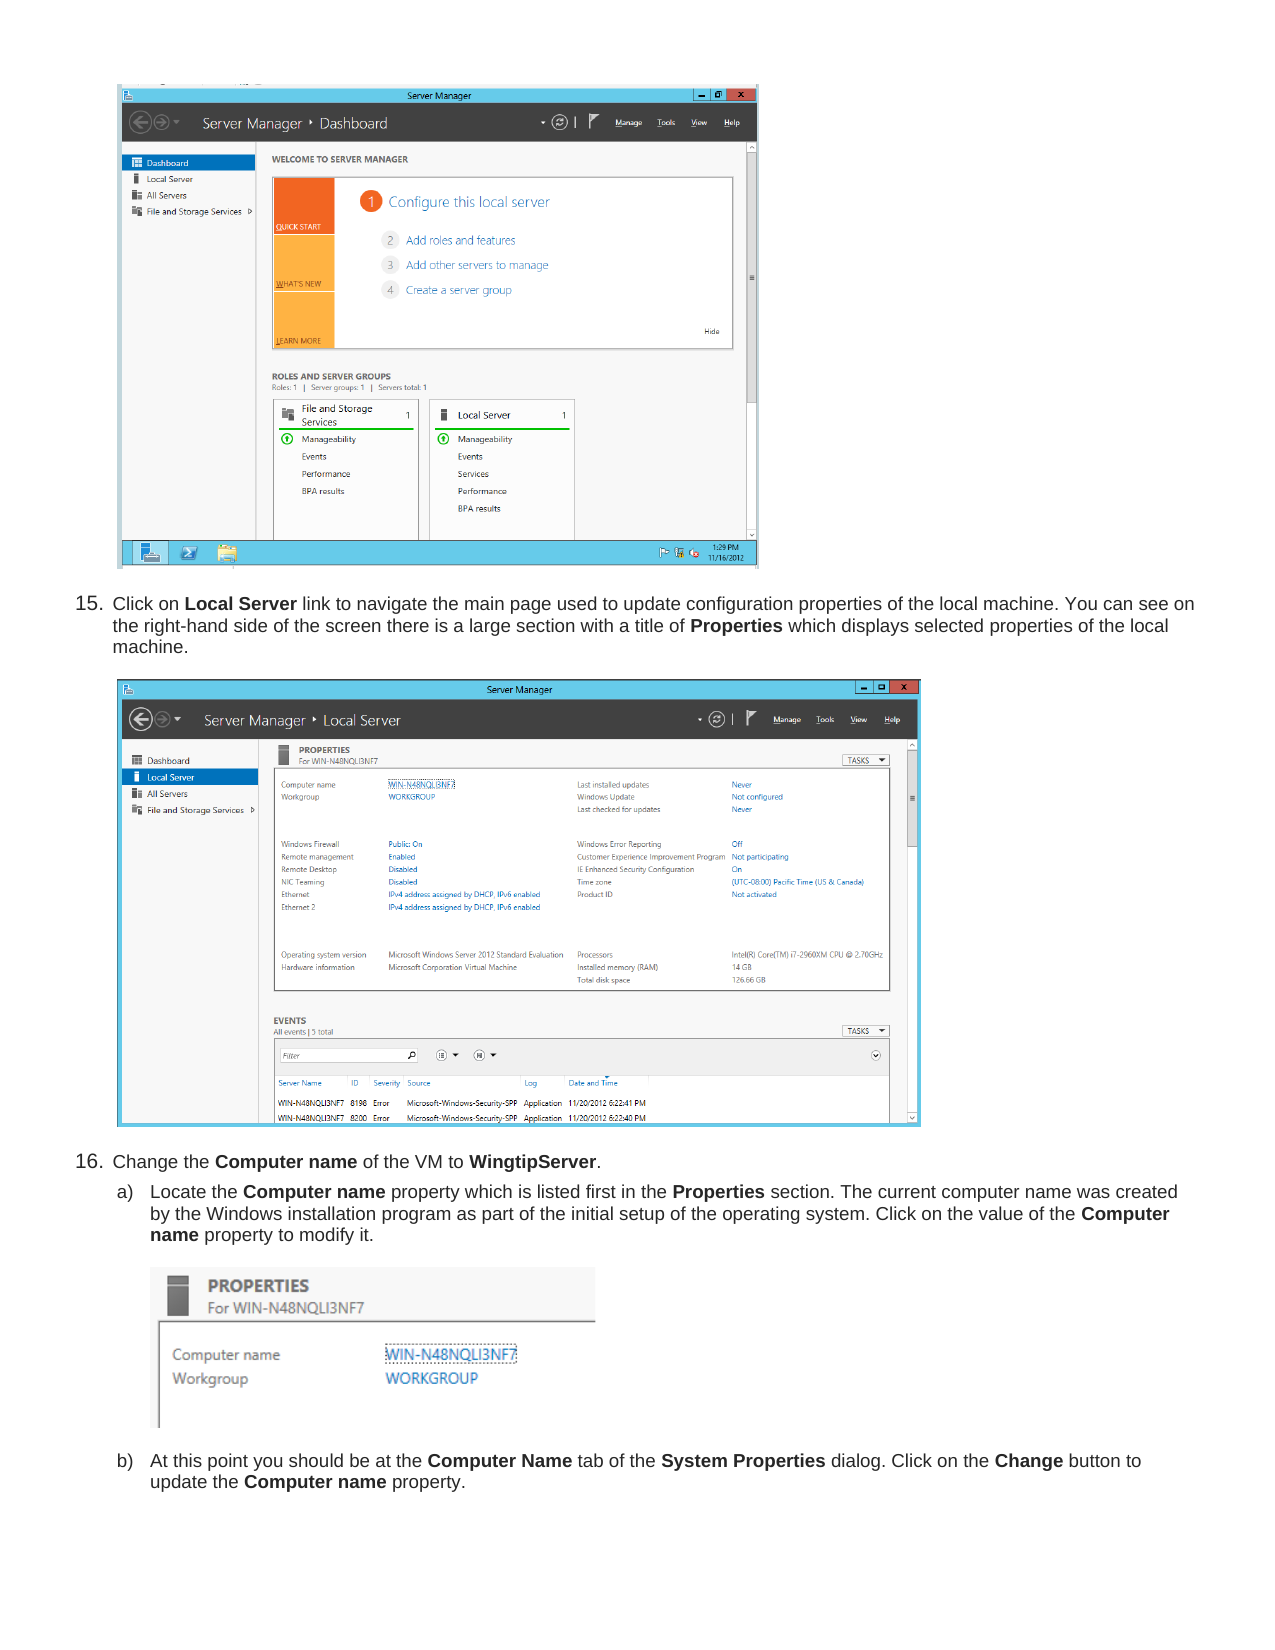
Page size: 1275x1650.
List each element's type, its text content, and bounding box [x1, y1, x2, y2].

text At this point you should be at the Computer Name tab of the System Properties dialog. Click on the Change button to update the Computer name property. [117, 1450, 1200, 1493]
text Locate the Computer name property which is listed first in the Properties section. The current computer name was created by the Windows installation program as part of the initial setup of the operating system. Click on the value of the Computer name property to modify it. [117, 1181, 1200, 1246]
picture [150, 1267, 596, 1428]
text Click on Local Server link to navigate the main page used to update configuration properties of the local machine. You can see on the right-hand side of the screen there is a large section with a title of Properties which displays selected properties of the local machine. [75, 591, 1200, 658]
picture [117, 679, 921, 1127]
text Change the Computer name of the VM to WingtipServer. [75, 1148, 1200, 1172]
picture [117, 84, 759, 569]
